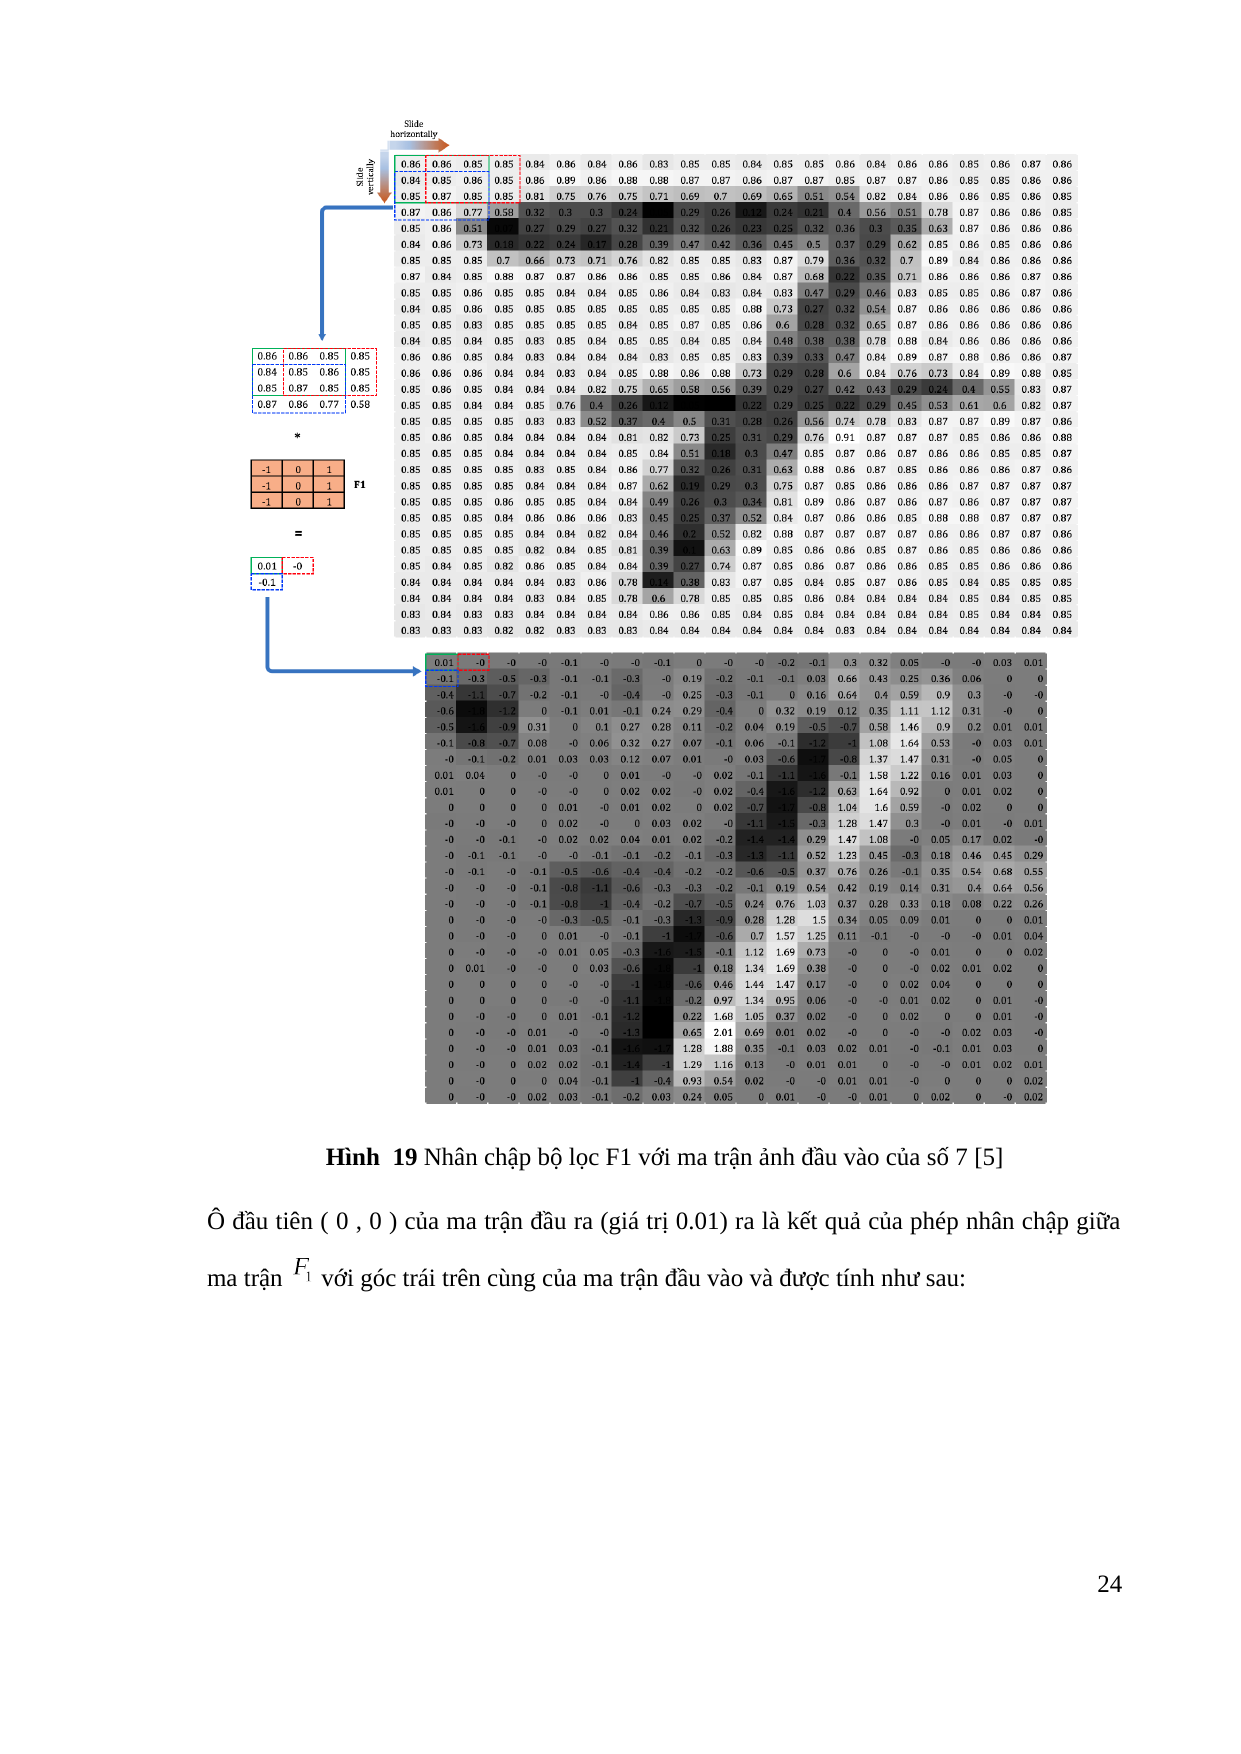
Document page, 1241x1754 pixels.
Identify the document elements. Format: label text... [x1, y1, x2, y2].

text Hình 19 Nhân chập bộ lọc F1 với ma trận ảnh đầu vào của số 7 [207, 1142, 1122, 1171]
text Ô đầu tiên ( 0 , 0 ) của ma trận đầu ra (giá trị 0.01) ra là kết quả của phép nhân chập giữa ma trận với góc trái trên cùng của ma trận đầu vào và được tính như sau: [207, 1206, 1122, 1292]
picture [248, 118, 1081, 1107]
